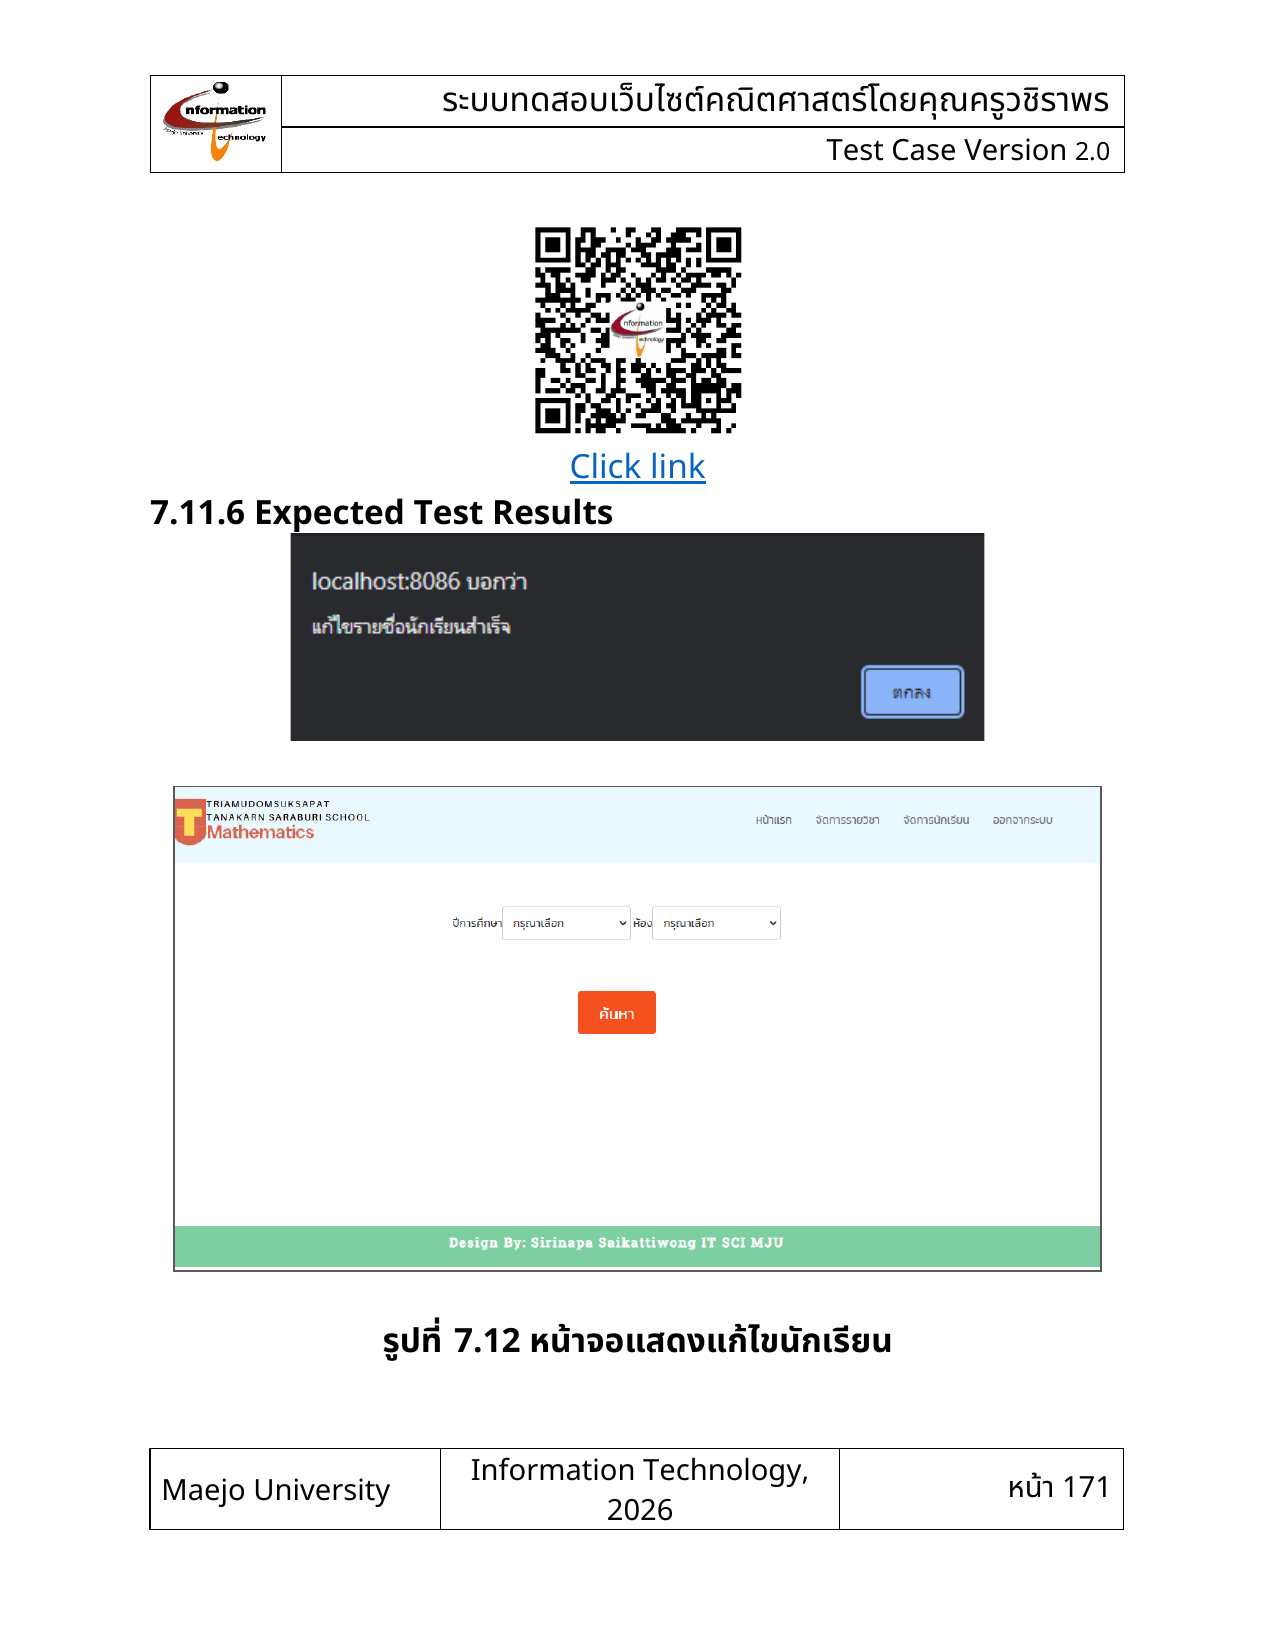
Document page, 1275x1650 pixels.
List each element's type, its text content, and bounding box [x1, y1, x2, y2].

text Click link [150, 443, 1125, 488]
picture [525, 218, 750, 443]
picture [175, 787, 1100, 1270]
picture [162, 82, 266, 161]
text รูปที่ 7.12 หน้าจอแสดงแก้ไขนักเรียน [150, 1317, 1125, 1362]
text 7.11.6 Expected Test Results [150, 488, 1125, 534]
picture [290, 533, 985, 741]
